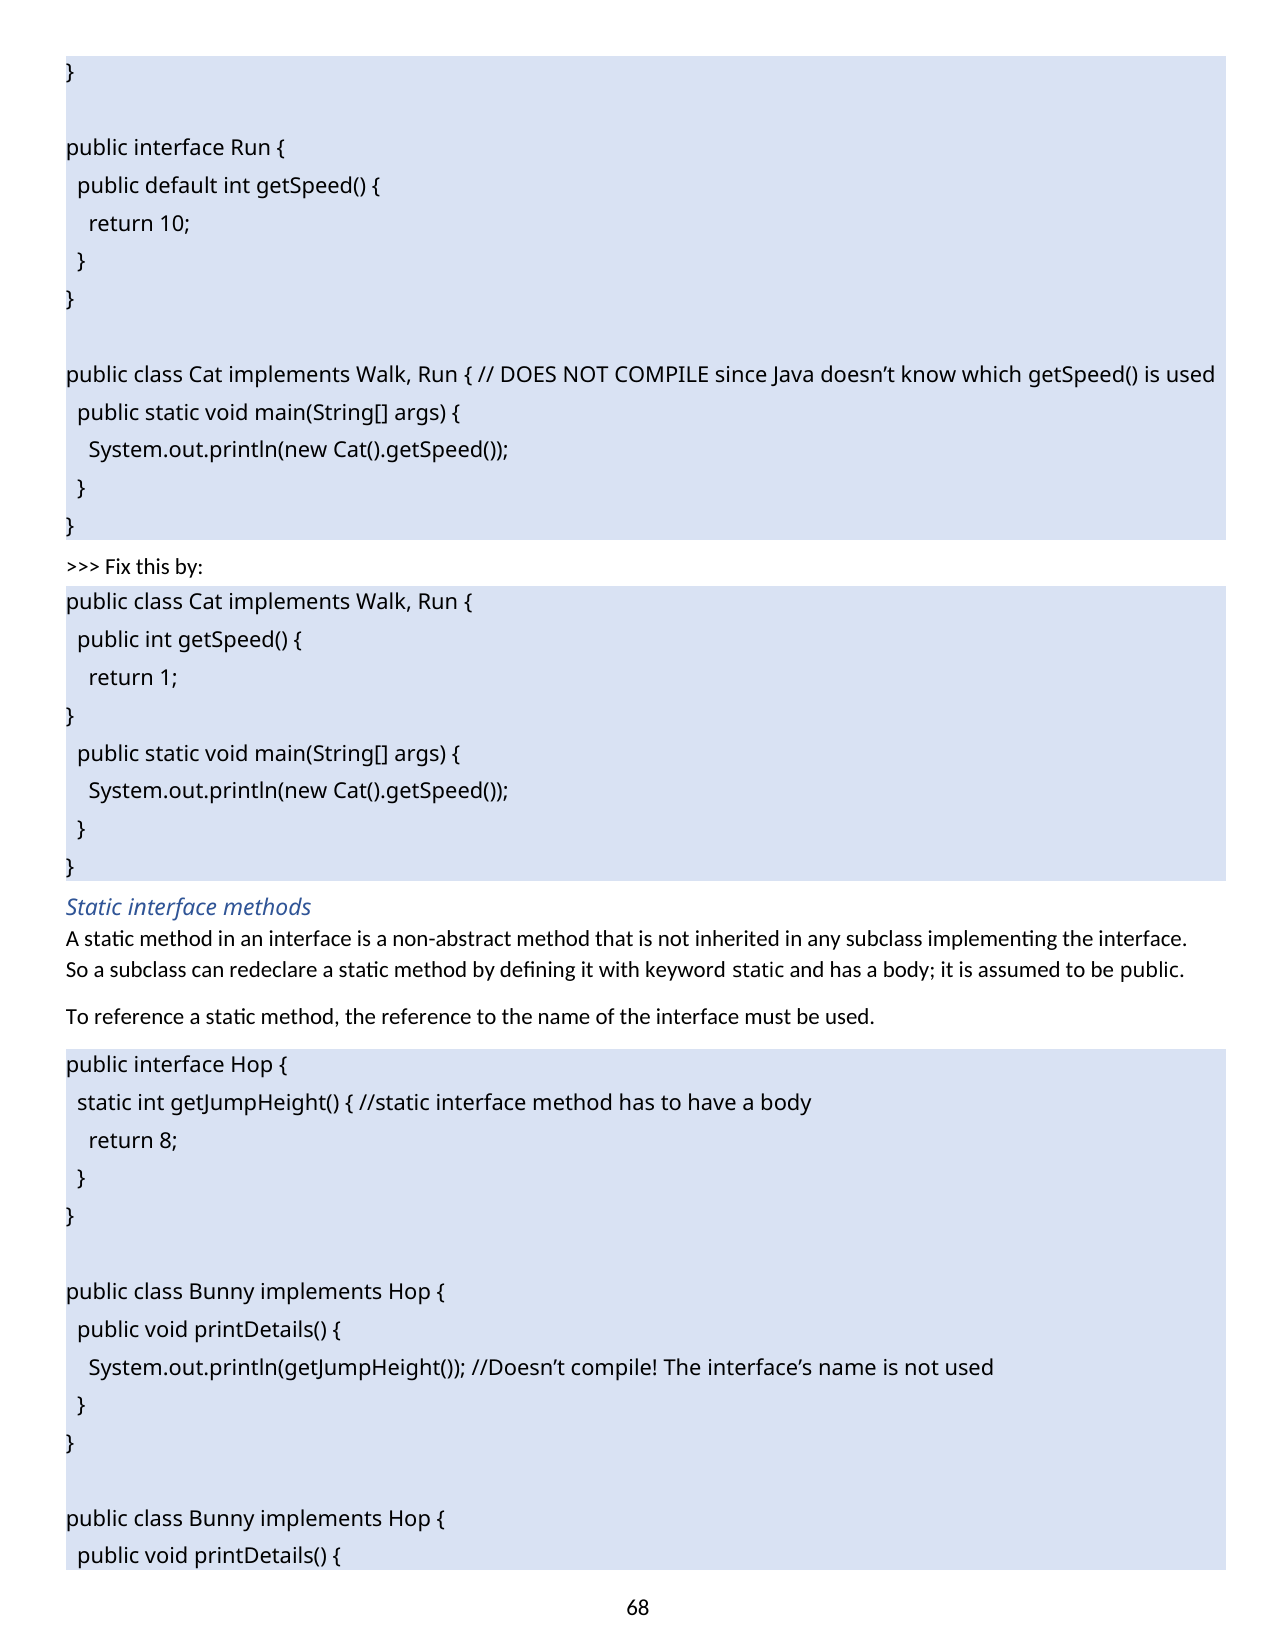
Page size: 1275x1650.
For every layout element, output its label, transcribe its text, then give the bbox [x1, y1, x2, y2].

text public class Cat implements Walk, Run { // DOES NOT COMPILE since Java doesn’t know which getSpeed() is used [66, 359, 1226, 388]
text System.out.println(new Cat().getSpeed()); [66, 775, 1226, 805]
text return 10; [66, 207, 1226, 237]
text } [66, 851, 1226, 881]
text } [66, 56, 1226, 86]
text A static method in an interface is a non-abstract method that is not inherited in any subclass implementing the interface. So a subclass can redeclare a static method by defining it with keyword static and has a body; it is assumed to be public. [66, 924, 1209, 983]
text } [66, 1389, 1226, 1419]
text return 1; [66, 662, 1226, 692]
text } [66, 472, 1226, 502]
text public class Bunny implements Hop { [66, 1503, 1226, 1532]
text static int getJumpHeight() { //static interface method has to have a body [66, 1087, 1226, 1117]
text } [66, 1200, 1226, 1230]
text public class Cat implements Walk, Run { [66, 586, 1226, 616]
subtitle Static interface methods [66, 891, 1209, 922]
text public default int getSpeed() { [66, 170, 1226, 199]
text } [66, 1162, 1226, 1192]
text To reference a static method, the reference to the name of the interface must be used. [66, 1002, 1209, 1030]
text public int getSpeed() { [66, 624, 1226, 654]
text public static void main(String[] args) { [66, 397, 1226, 426]
text } [66, 510, 1226, 540]
text public class Bunny implements Hop { [66, 1276, 1226, 1306]
text public void printDetails() { [66, 1314, 1226, 1343]
text } [66, 283, 1226, 313]
text } [66, 813, 1226, 843]
text public void printDetails() { [66, 1541, 1226, 1570]
text } [66, 1427, 1226, 1457]
text >>> Fix this by: [66, 552, 1209, 580]
text System.out.println(getJumpHeight()); //Doesn’t compile! The interface’s name is not used [66, 1351, 1226, 1381]
text System.out.println(new Cat().getSpeed()); [66, 434, 1226, 464]
text public interface Hop { [66, 1049, 1226, 1079]
text } [66, 700, 1226, 729]
text return 8; [66, 1124, 1226, 1154]
text } [66, 245, 1226, 275]
text public static void main(String[] args) { [66, 737, 1226, 767]
text public interface Run { [66, 132, 1226, 162]
